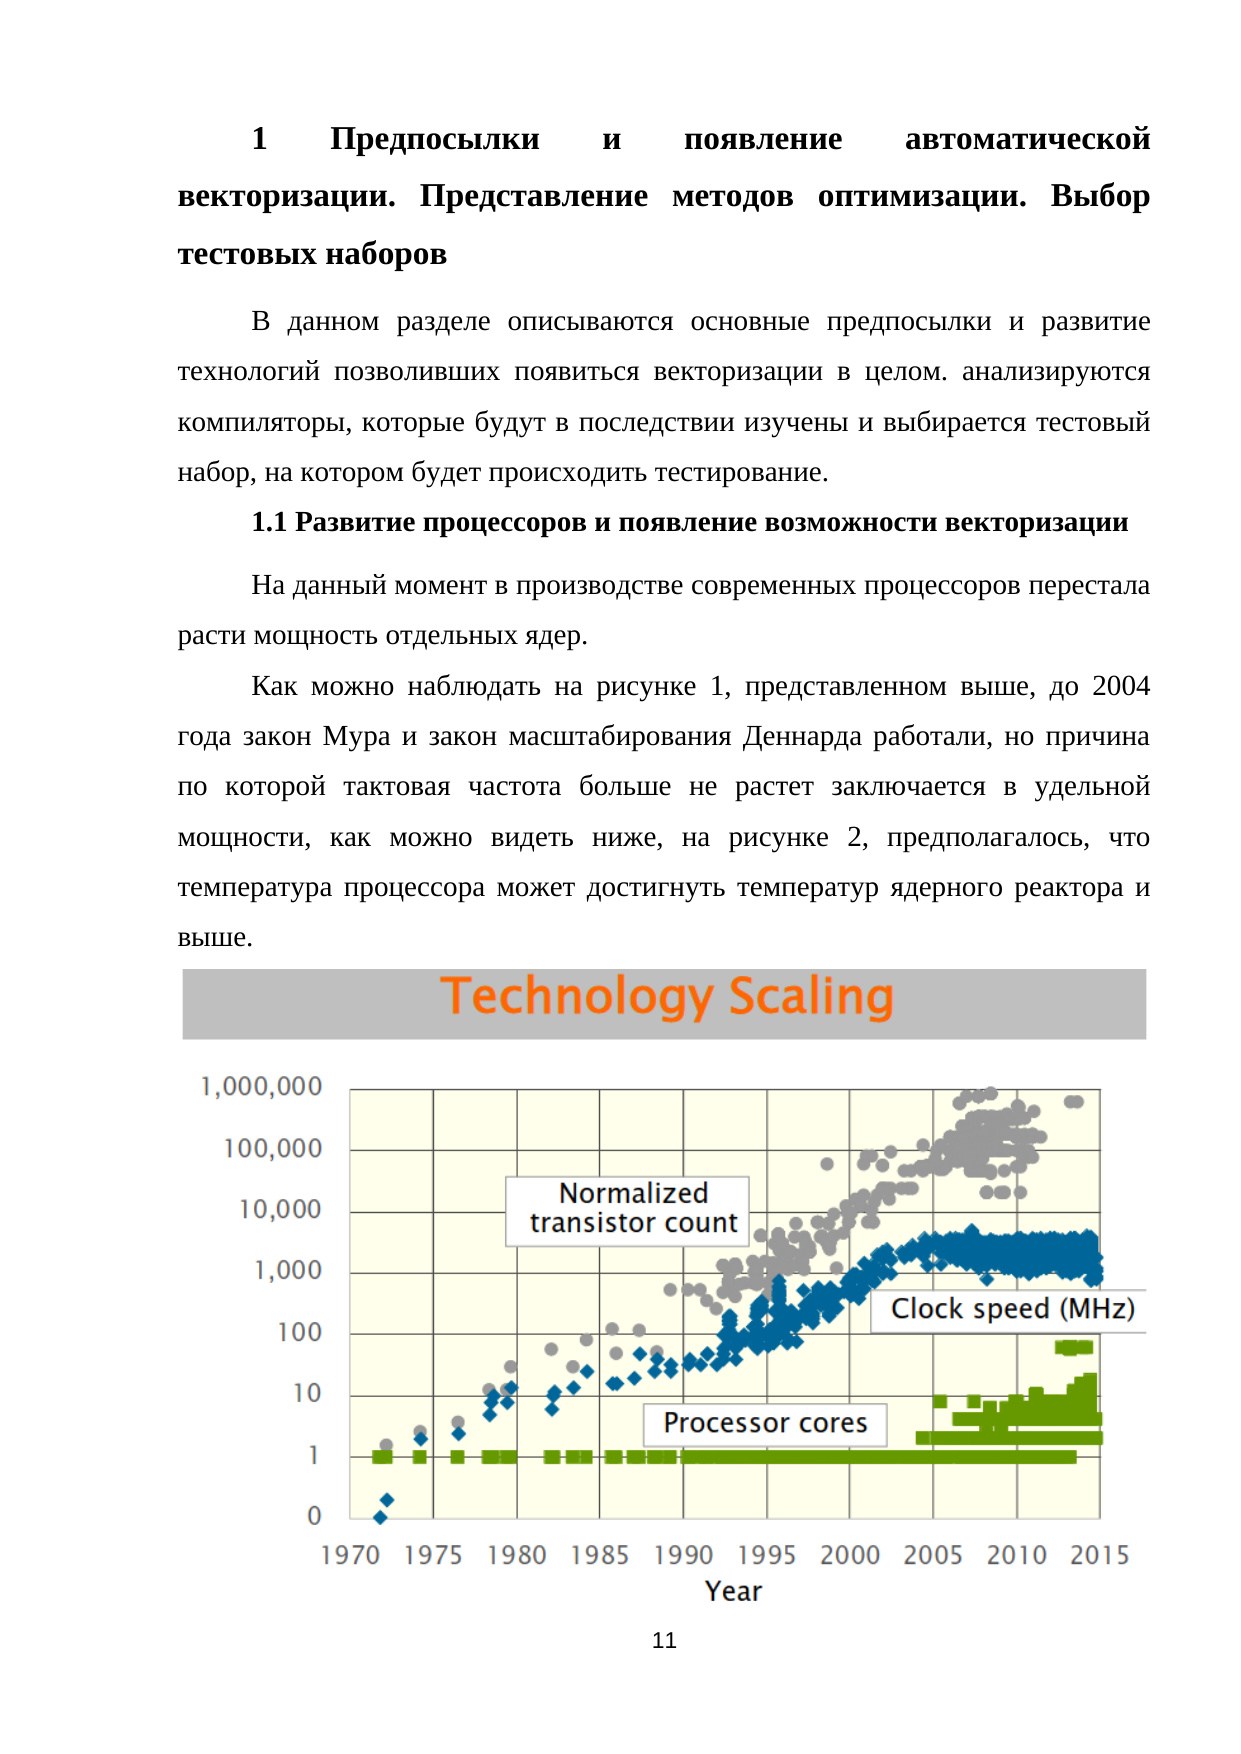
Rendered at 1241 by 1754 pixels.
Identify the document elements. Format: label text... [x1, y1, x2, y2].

subtitle 1.1 Развитие процессоров и появление возможности векторизации [177, 504, 1152, 538]
picture [182, 969, 1147, 1616]
text В данном разделе описываются основные предпосылки и развитие технологий позволивших появиться векторизации в целом. анализируются компиляторы, которые будут в последствии изучены и выбирается тестовый набор, на котором будет происходить тестирование. [177, 303, 1152, 488]
text На данный момент в производстве современных процессоров перестала расти мощность отдельных ядер. [177, 567, 1152, 651]
text Как можно наблюдать на рисунке 1, представленном выше, до 2004 года закон Мура и закон масштабирования Деннарда работали, но причина по которой тактовая частота больше не растет заключается в удельной мощности, как можно видеть ниже, на рисунке 2, предполагалось, что температура процессора может достигнуть температур ядерного реактора и выше. [177, 668, 1152, 953]
subtitle 1 Предпосылки и появление автоматической векторизации. Представление методов оптимизации. Выбор тестовых наборов [177, 118, 1152, 271]
